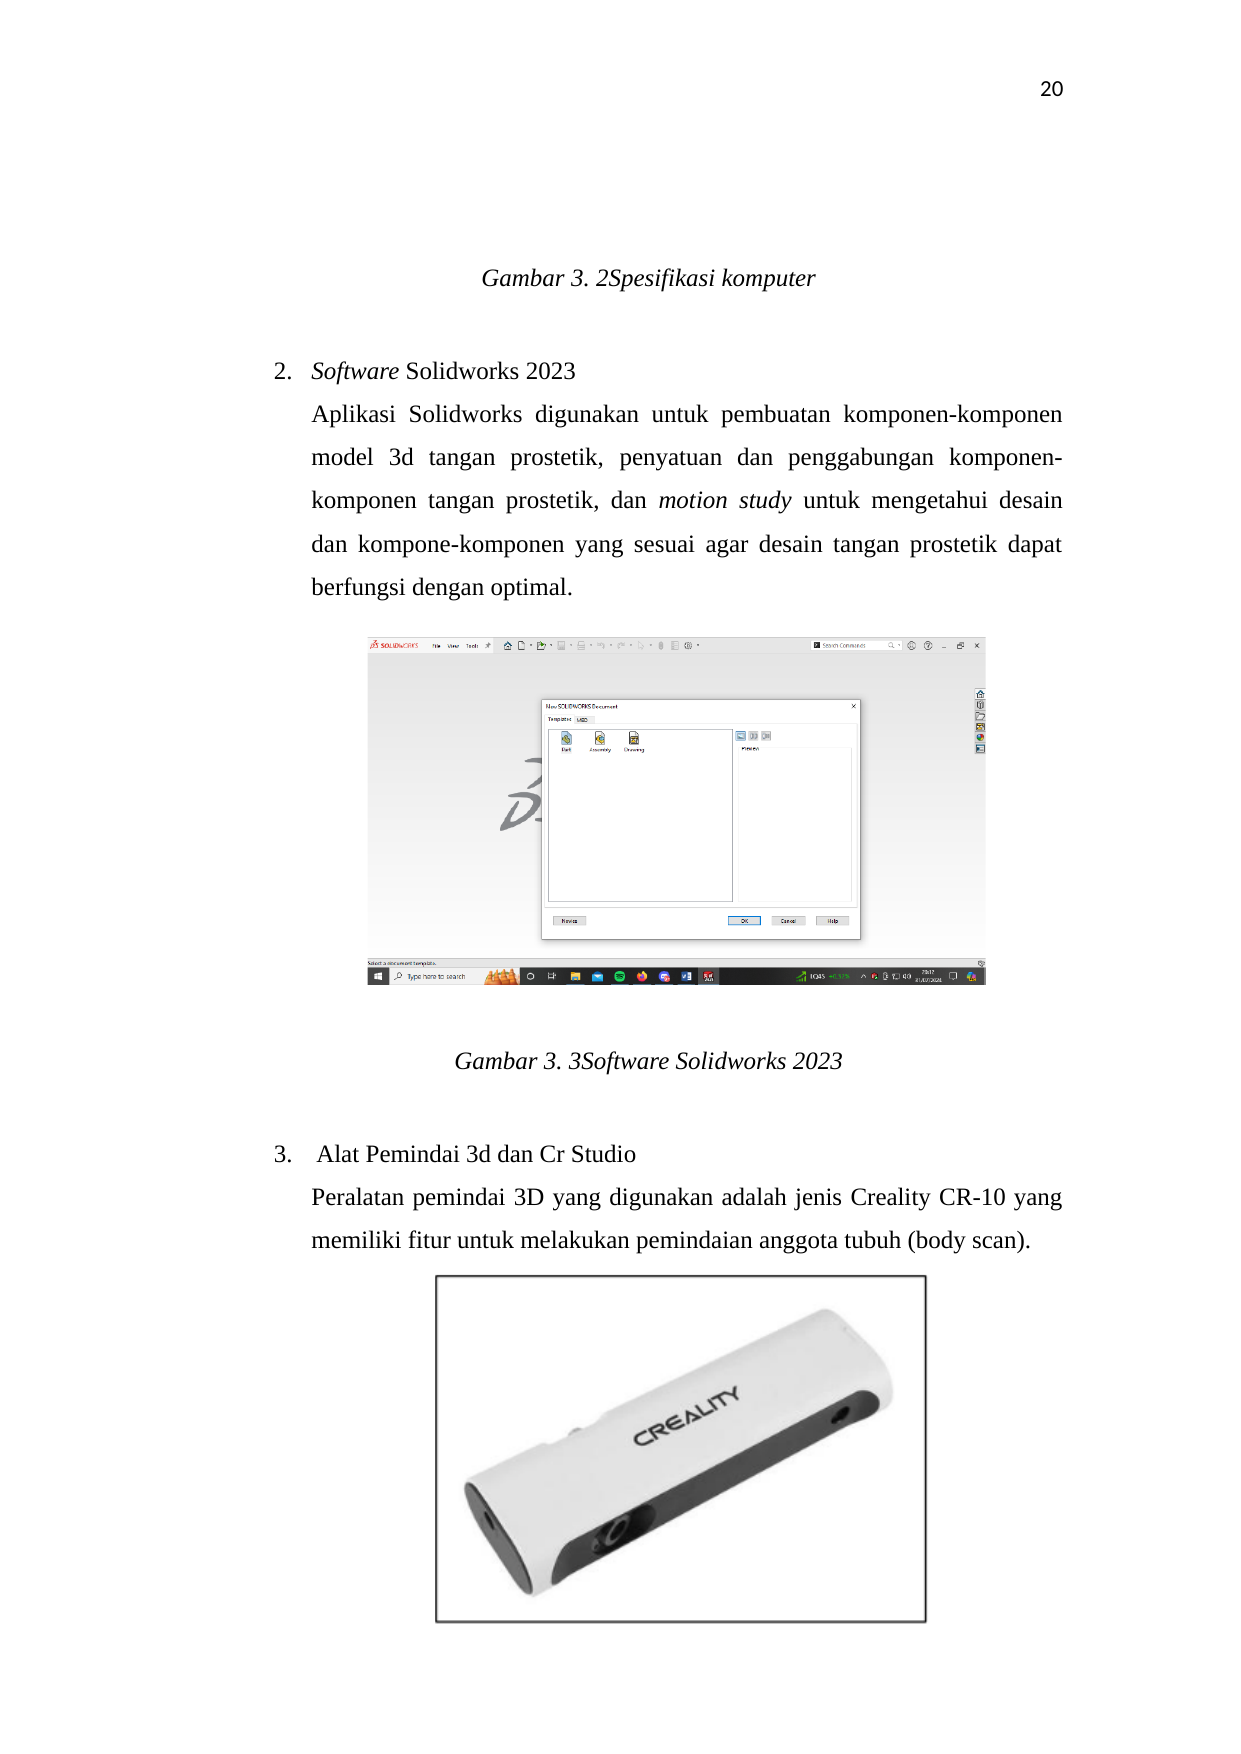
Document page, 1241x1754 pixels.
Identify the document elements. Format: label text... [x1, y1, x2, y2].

picture [367, 637, 986, 985]
text Gambar 3. 3Software Solidworks 2023 [236, 1046, 1063, 1075]
picture [434, 1271, 930, 1625]
list Peralatan pemindai 3D yang digunakan adalah jenis Creality CR-10 yang memiliki fitur untuk melakukan pemindaian anggota tubuh (body scan). [311, 1182, 1063, 1254]
list Aplikasi Solidworks digunakan untuk pembuatan komponen-komponen model 3d tangan prostetik, penyatuan dan penggabungan komponen-komponen tangan prostetik, dan motion study untuk mengetahui desain dan kompone-komponen yang sesuai agar desain tangan prostetik dapat berfungsi dengan optimal. [311, 399, 1063, 601]
list Software Solidworks 2023 [274, 356, 1063, 385]
text Gambar 3. 2Spesifikasi komputer [236, 263, 1063, 292]
list Alat Pemindai 3d dan Cr Studio [274, 1139, 1063, 1168]
